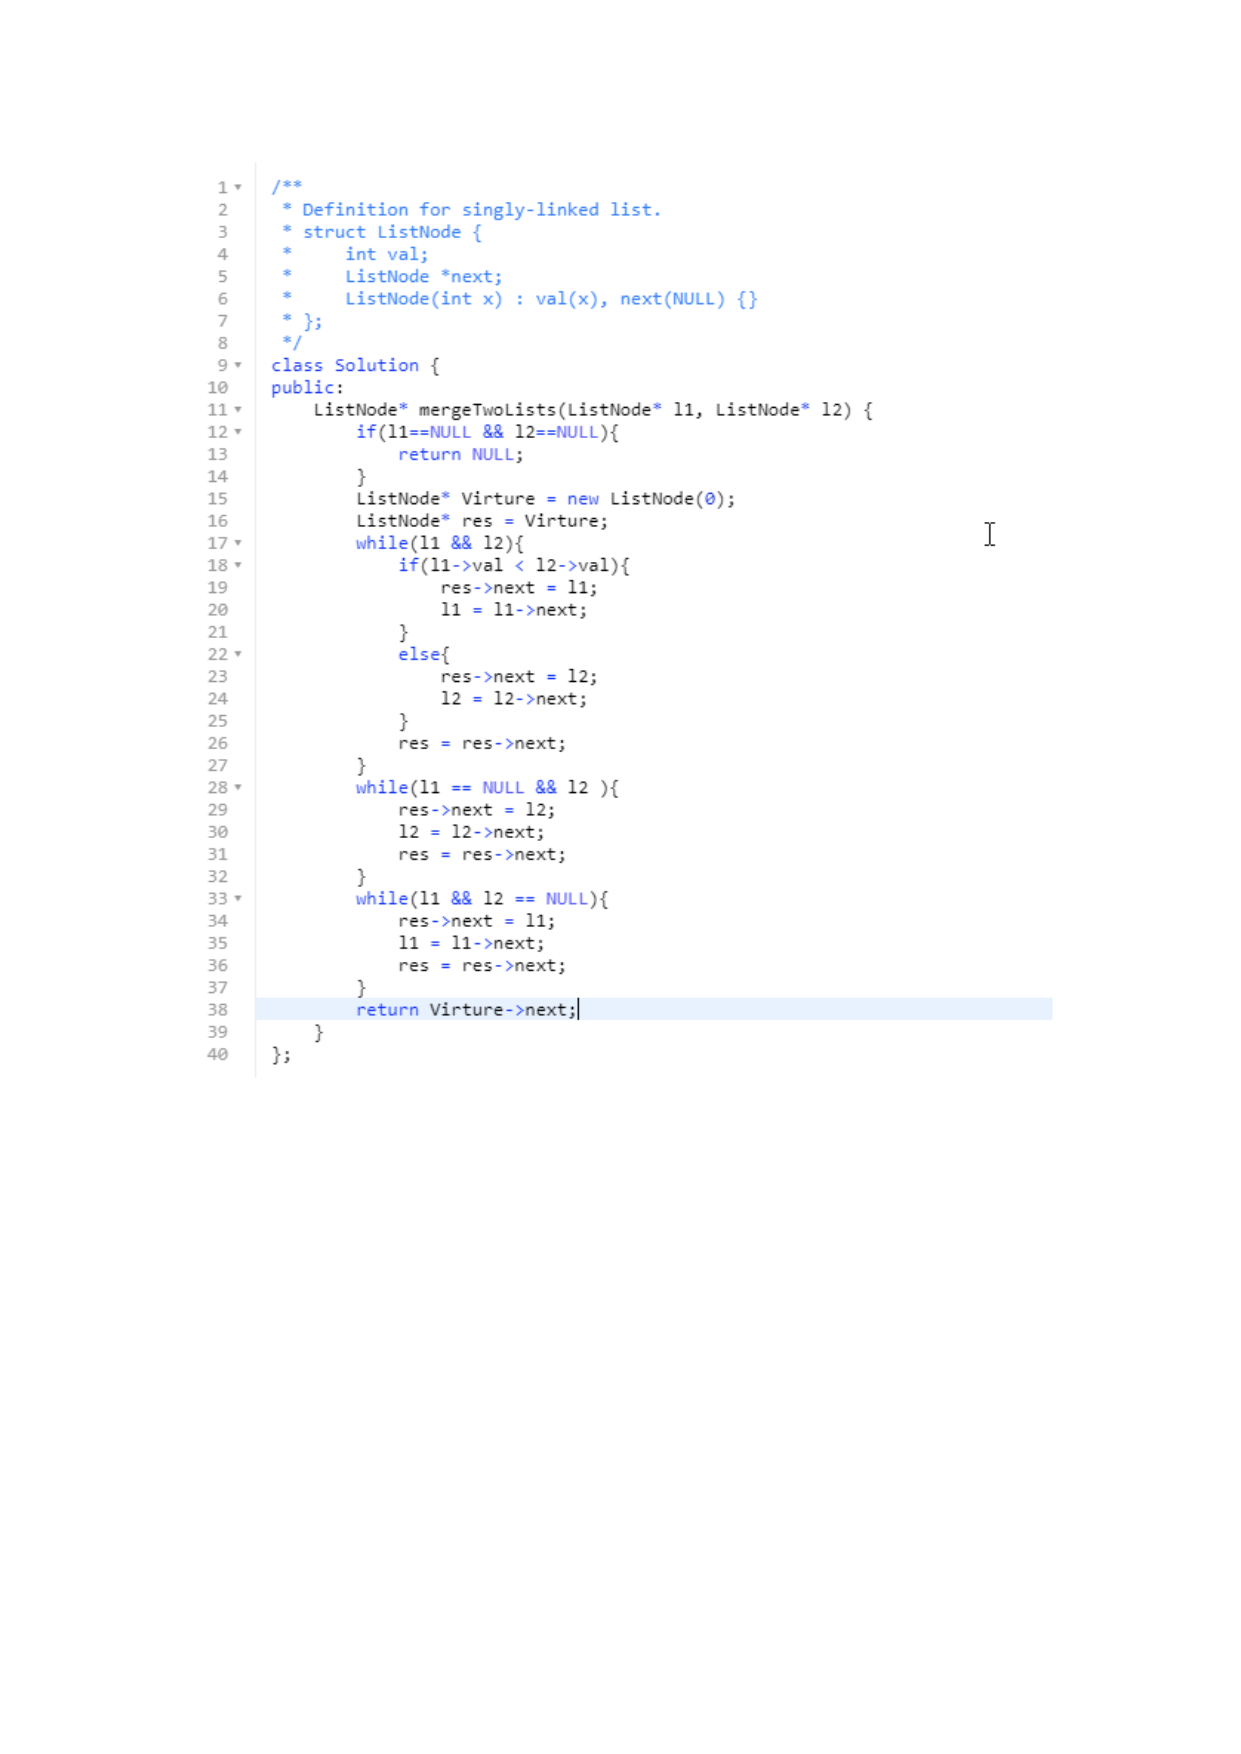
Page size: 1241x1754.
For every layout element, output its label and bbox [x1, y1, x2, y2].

picture [187, 162, 1053, 1078]
